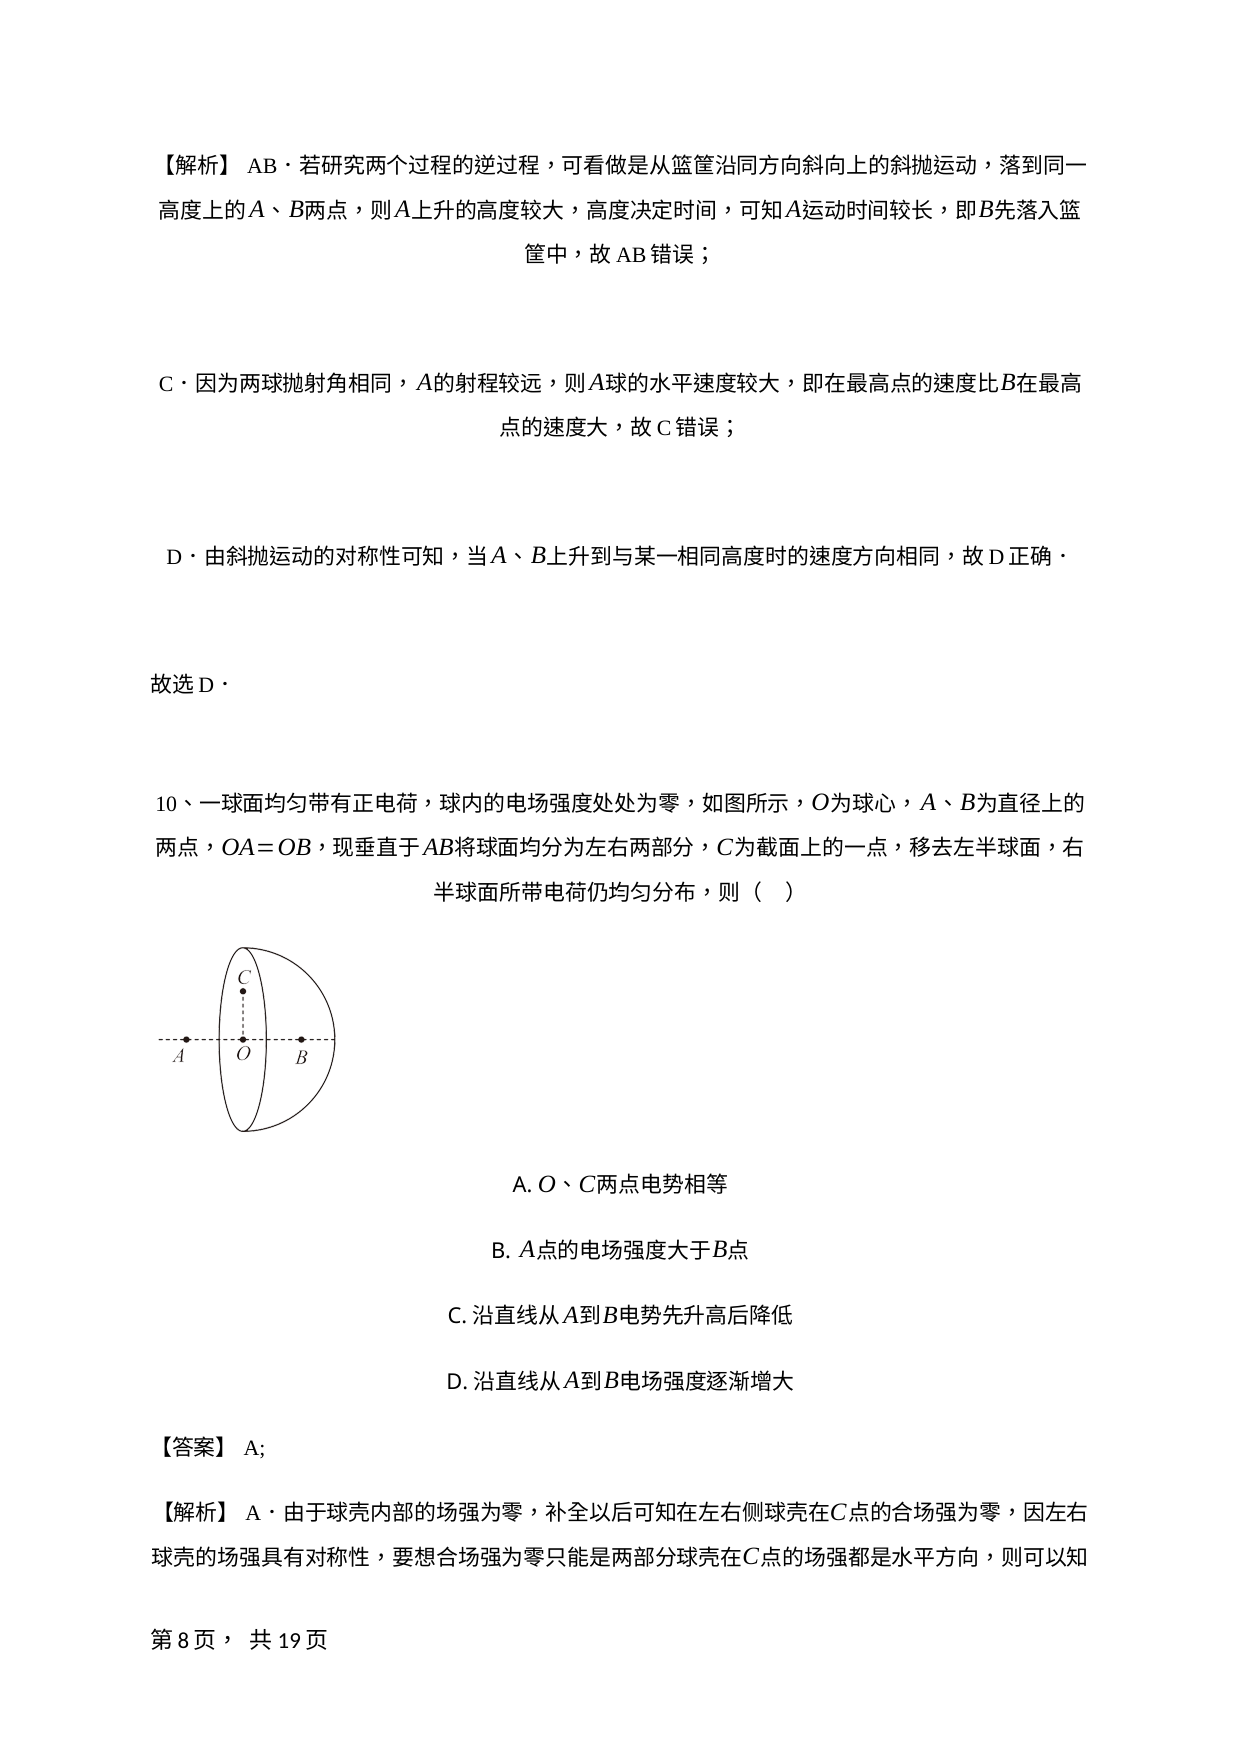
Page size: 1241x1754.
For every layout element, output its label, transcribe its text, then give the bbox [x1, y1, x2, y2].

text 【解析】 AB．若研究两个过程的逆过程，可看做是从篮筐沿同方向斜向上的斜抛运动，落到同一高度上的、两点，则上升的高度较大，高度决定时间，可知运动时间较长，即先落入篮筐中，故AB错误； [150, 150, 1090, 269]
text B. 点的电场强度大于点 [150, 1235, 1090, 1265]
text 10、一球面均匀带有正电荷，球内的电场强度处处为零，如图所示，为球心，、为直径上的两点，，现垂直于将球面均分为左右两部分，为截面上的一点，移去左半球面，右半球面所带电荷仍均匀分布，则（ ） [150, 788, 1090, 907]
text C．因为两球抛射角相同，的射程较远，则球的水平速度较大，即在最高点的速度比在最高点的速度大，故C错误； [150, 368, 1090, 442]
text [150, 1497, 1090, 1571]
text D. 沿直线从到电场强度逐渐增大 [150, 1366, 1090, 1396]
text 【答案】 A; [150, 1431, 1090, 1461]
picture [150, 942, 339, 1135]
text 故选D． [150, 669, 1090, 699]
text A. 、两点电势相等 [150, 1169, 1090, 1199]
text C. 沿直线从到电势先升高后降低 [150, 1300, 1090, 1330]
text D．由斜抛运动的对称性可知，当、上升到与某一相同高度时的速度方向相同，故D正确． [150, 541, 1090, 571]
